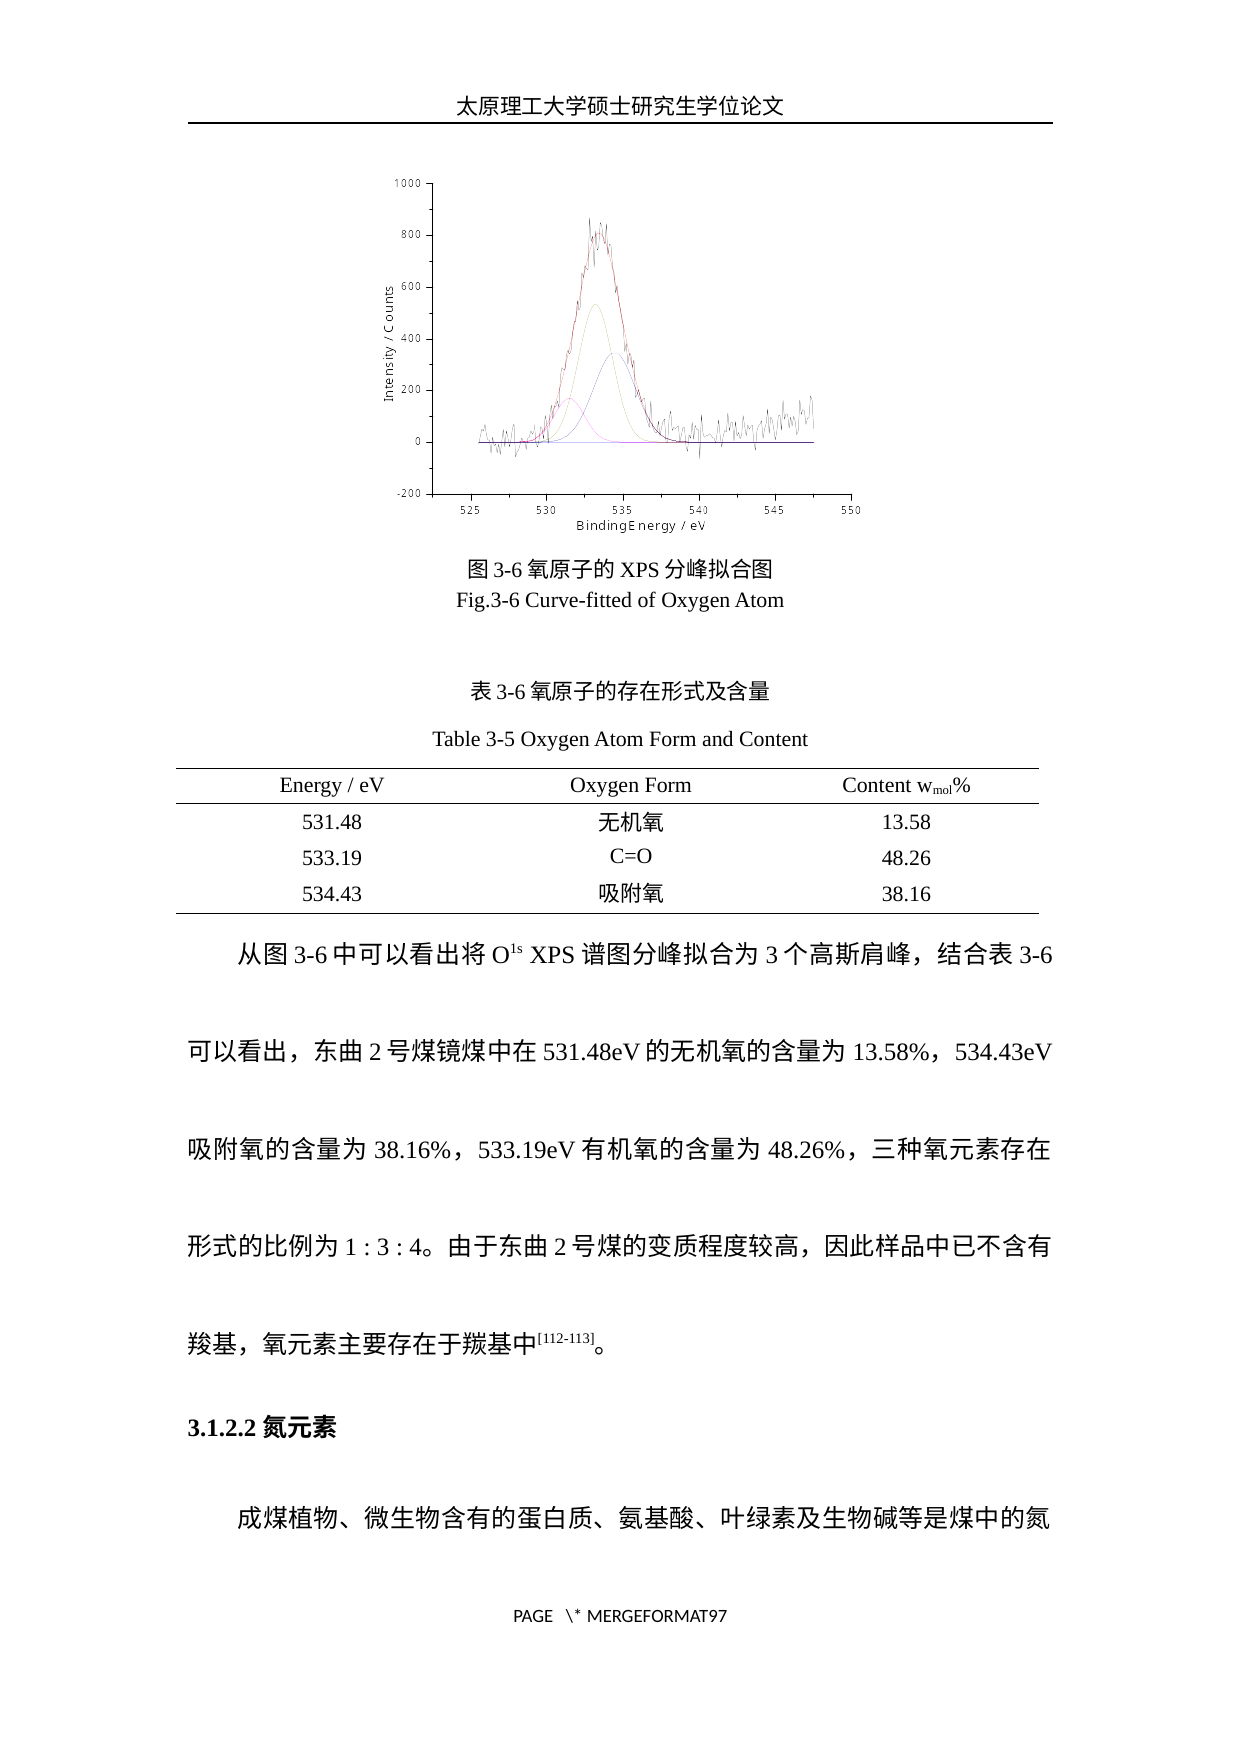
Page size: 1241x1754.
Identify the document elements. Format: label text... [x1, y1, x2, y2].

table_cell 13.58 [774, 804, 1038, 839]
text 3.1.2.2 氮元素 [187, 1393, 1053, 1458]
table_header Energy / eV [176, 769, 487, 803]
table_cell C=O [488, 839, 774, 875]
text 从图3-6中可以看出将O1s XPS谱图分峰拟合为3个高斯肩峰，结合表3-6可以看出，东曲2号煤镜煤中在531.48eV的无机氧的含量为13.58%，534.43eV吸附氧的含量为38.16%，533.19eV有机氧的含量为48.26%，三种氧元素存在形式的比例为1 : 3 : 4。由于东曲2号煤的变质程度较高，因此样品中已不含有羧基，氧元素主要存在于羰基中[112-113]。 [187, 920, 1053, 1375]
table_header Oxygen Form [488, 769, 774, 803]
table_cell 吸附氧 [488, 875, 774, 913]
text 图3-6 氧原子的XPS分峰拟合图 [187, 551, 1053, 584]
table_header Content wmol% [774, 769, 1038, 803]
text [187, 1484, 1053, 1549]
table_cell 无机氧 [488, 804, 774, 839]
table_cell 534.43 [176, 875, 487, 913]
table_cell 533.19 [176, 839, 487, 875]
table_cell 38.16 [774, 875, 1038, 913]
table_cell 48.26 [774, 839, 1038, 875]
text Table 3-5 Oxygen Atom Form and Content [187, 722, 1053, 755]
table_cell 531.48 [176, 804, 487, 839]
text Fig.3-6 Curve-fitted of Oxygen Atom [187, 584, 1053, 616]
text 表3-6氧原子的存在形式及含量 [187, 674, 1053, 706]
